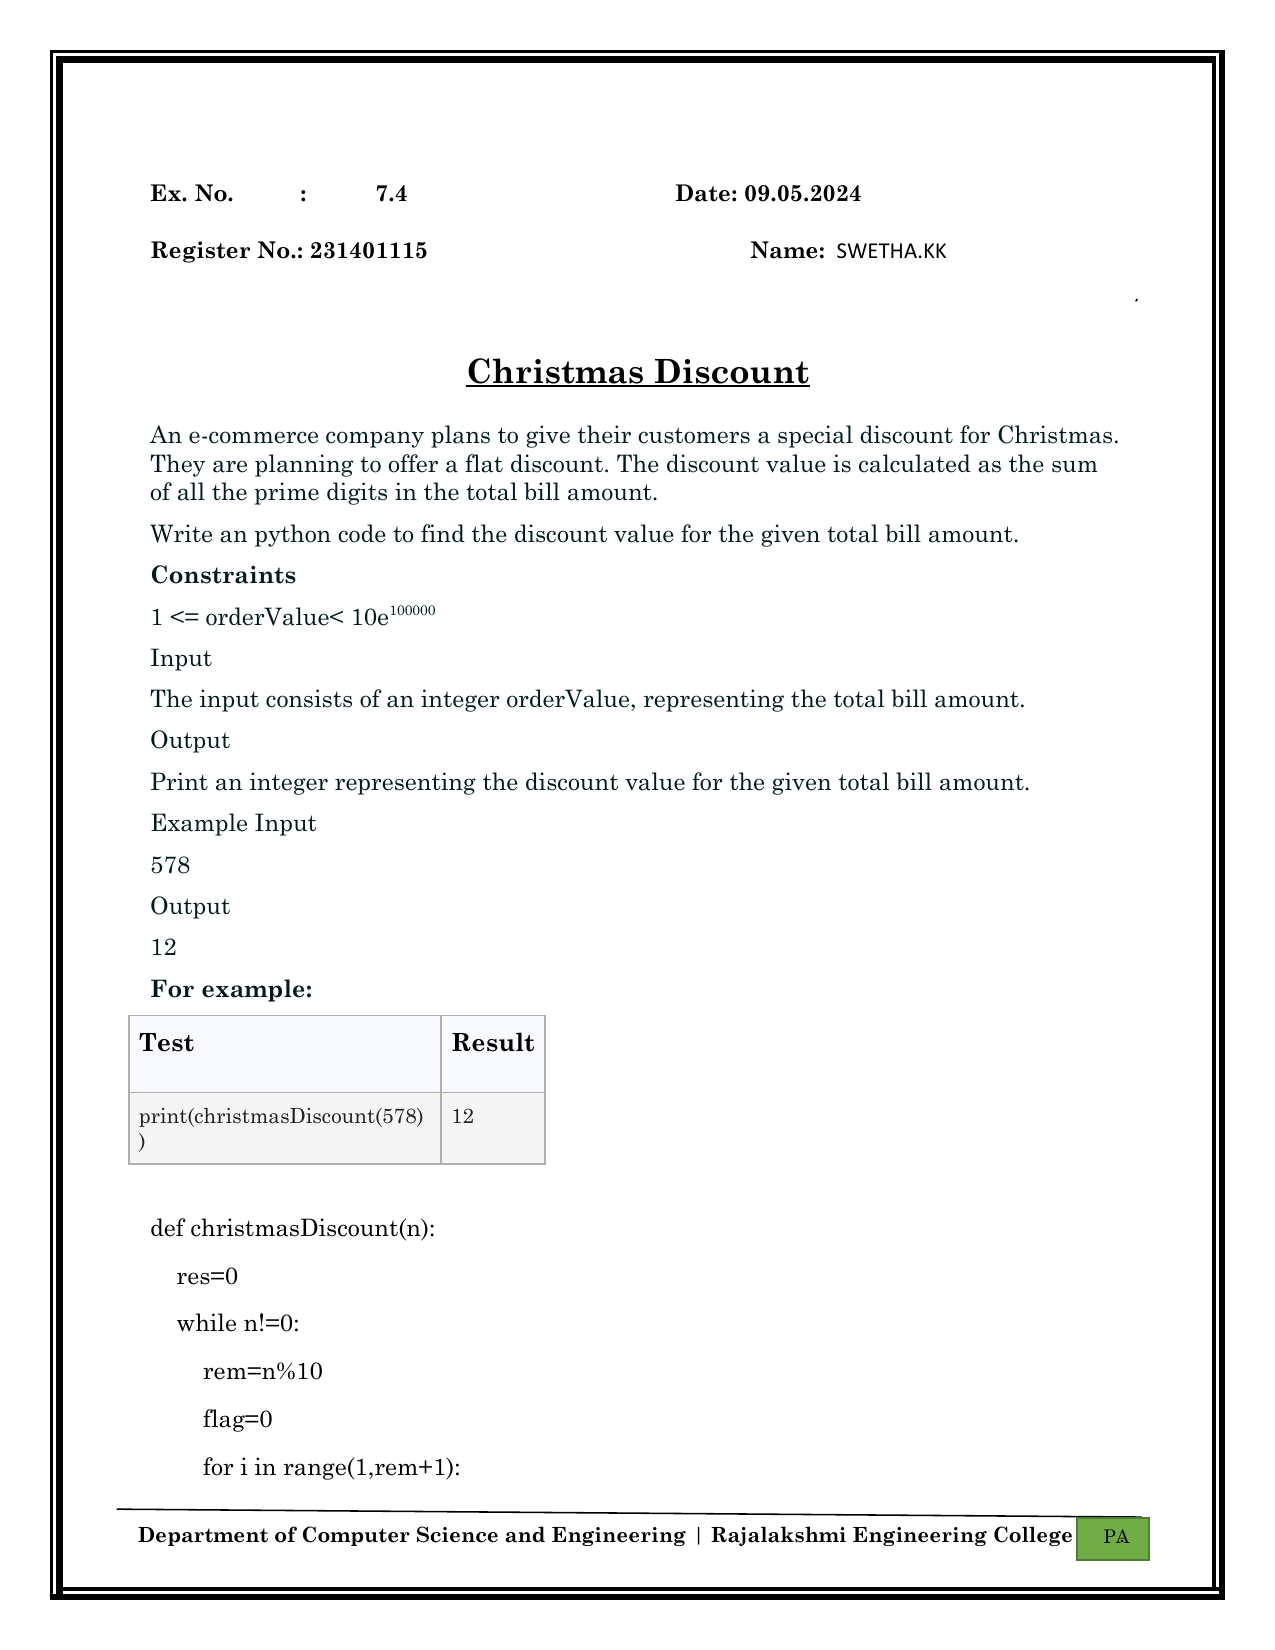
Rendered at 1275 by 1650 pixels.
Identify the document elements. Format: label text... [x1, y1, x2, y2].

text for i in range(1,rem+1): [150, 1452, 1125, 1481]
text Input [150, 643, 1125, 671]
text Print an integer representing the discount value for the given total bill amount. [150, 767, 1125, 796]
text while n!=0: [150, 1308, 1125, 1337]
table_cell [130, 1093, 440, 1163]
text An e-commerce company plans to give their customers a special discount for Christmas. [150, 419, 1125, 448]
text Christmas Discount [150, 350, 1125, 390]
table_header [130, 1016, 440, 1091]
text res=0 [150, 1260, 1125, 1289]
text Output [150, 891, 1125, 919]
text They are planning to offer a flat discount. The discount value is calculated as the sum of all the prime digits in the total bill amount. [150, 448, 1125, 506]
text 1 <= orderValue< 10e100000 [150, 601, 1125, 630]
text 578 [150, 849, 1125, 878]
text 12 [150, 932, 1125, 961]
text Write an python code to find the discount value for the given total bill amount. [150, 518, 1125, 547]
text Register No.: 231401115 Name: SWETHA.KK [150, 236, 1125, 264]
text Example Input [150, 808, 1125, 837]
text Ex. No. : 7.4 Date: 09.05.2024 [150, 179, 1125, 207]
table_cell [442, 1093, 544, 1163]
text The input consists of an integer orderValue, representing the total bill amount. [150, 684, 1125, 713]
text Constraints [150, 560, 1125, 589]
text flag=0 [150, 1404, 1125, 1433]
text Output [150, 725, 1125, 754]
text For example: [150, 973, 1125, 1002]
text rem=n%10 [150, 1356, 1125, 1385]
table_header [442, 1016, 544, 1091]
text def christmasDiscount(n): [150, 1213, 1125, 1241]
